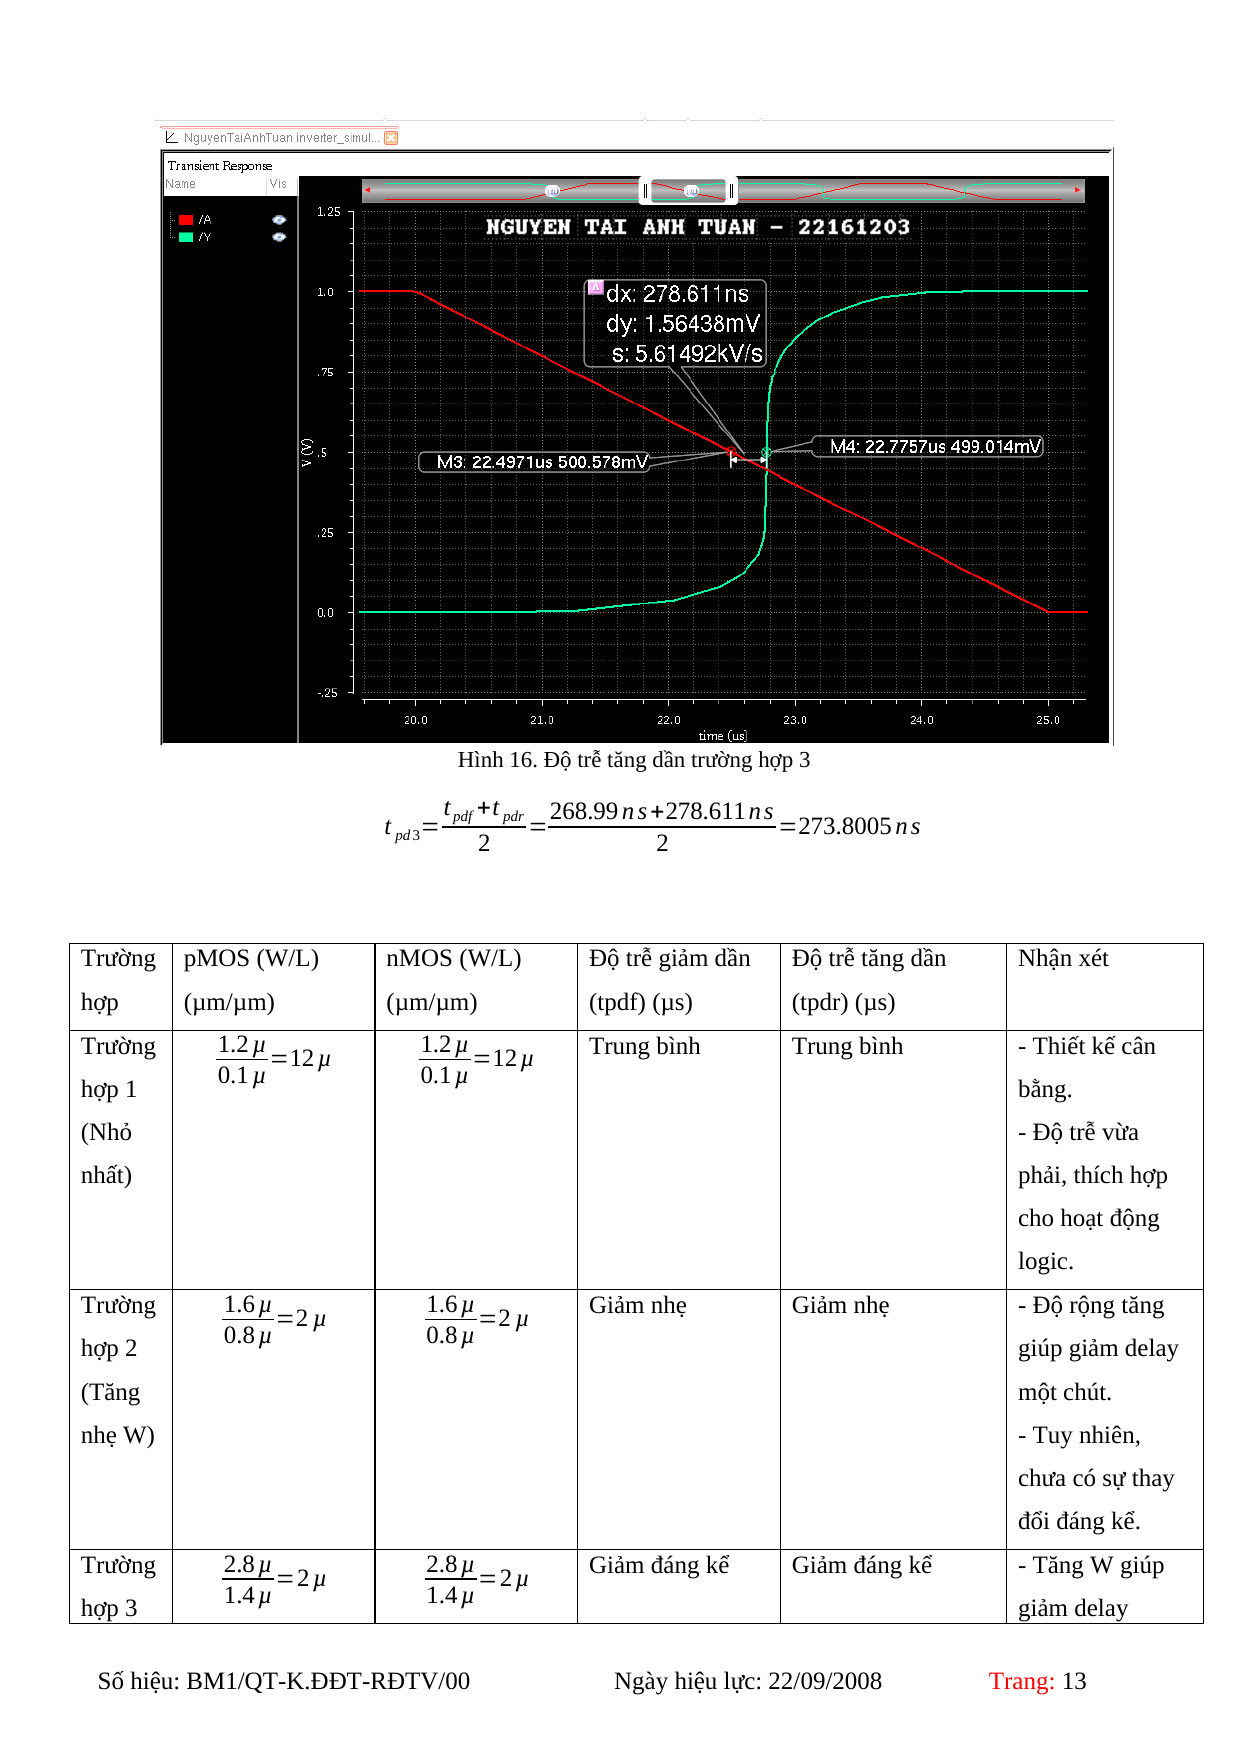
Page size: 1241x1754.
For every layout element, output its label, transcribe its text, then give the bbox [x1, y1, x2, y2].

table_cell [173, 1550, 374, 1623]
table_cell Giảm nhẹ [781, 1290, 1006, 1549]
picture [154, 118, 1114, 746]
table_header Độ trễ tăng dần (tpdr) (µs) [781, 944, 1006, 1030]
table_cell Hình 16. Độ trễ tăng dần trường hợp 3 [69, 118, 1199, 793]
table_cell [376, 1550, 577, 1623]
table_cell [376, 1290, 577, 1549]
table_cell Trường hợp 2 (Tăng nhẹ W) [70, 1290, 172, 1549]
table_header Độ trễ giảm dần (tpdf) (µs) [578, 944, 780, 1030]
table_cell [69, 794, 1199, 899]
table_cell Giảm nhẹ [578, 1290, 780, 1549]
table_cell Trung bình [578, 1031, 780, 1289]
table_cell [376, 1031, 577, 1289]
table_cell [1007, 1550, 1203, 1623]
table_cell Trường hợp 1 (Nhỏ nhất) [70, 1031, 172, 1289]
table_header Nhận xét [1007, 944, 1203, 1030]
table_cell Trung bình [781, 1031, 1006, 1289]
table_cell - Thiết kế cân bằng. - Độ trễ vừa phải, thích hợp cho hoạt động logic. [1007, 1031, 1203, 1289]
table_header pMOS (W/L) (µm/µm) [173, 944, 374, 1030]
table_cell [173, 1290, 374, 1549]
table_cell [173, 1031, 374, 1289]
table_cell - Độ rộng tăng giúp giảm delay một chút. - Tuy nhiên, chưa có sự thay đổi đáng kể. [1007, 1290, 1203, 1549]
table_cell Giảm đáng kể [578, 1550, 780, 1623]
table_header nMOS (W/L) (µm/µm) [376, 944, 577, 1030]
table_header Trường hợp [70, 944, 172, 1030]
table_cell Giảm đáng kể [781, 1550, 1006, 1623]
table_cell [70, 1550, 172, 1623]
